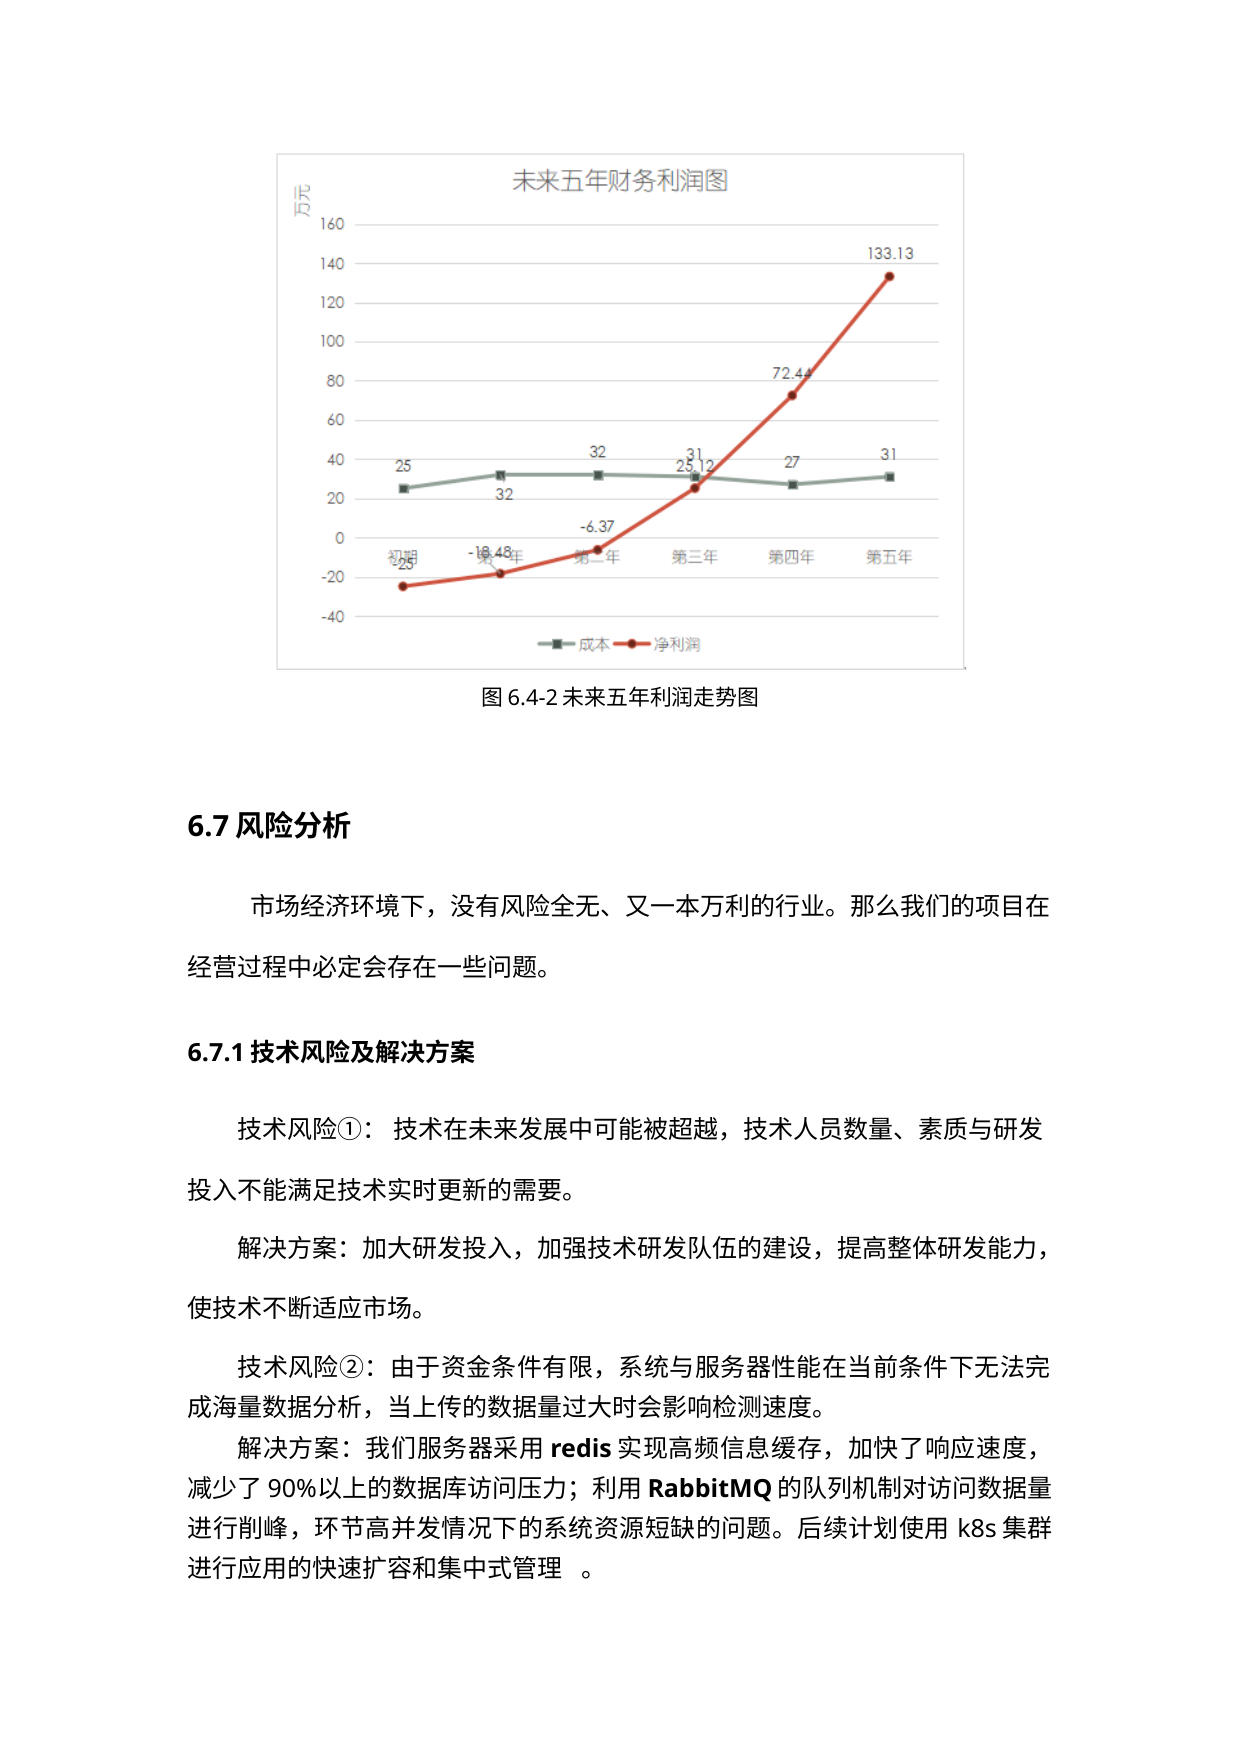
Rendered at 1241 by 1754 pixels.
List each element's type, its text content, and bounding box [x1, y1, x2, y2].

subtitle 6.7.1技术风险及解决方案 [187, 1031, 1053, 1071]
picture [274, 151, 967, 670]
text 解决方案：我们服务器采用redis实现高频信息缓存，加快了响应速度，减少了90%以上的数据库访问压力；利用RabbitMQ的队列机制对访问数据量进行削峰，环节高并发情况下的系统资源短缺的问题。后续计划使用k8s集群进行应用的快速扩容和集中式管理 。 [187, 1426, 1053, 1587]
text 技术风险②：由于资金条件有限，系统与服务器性能在当前条件下无法完成海量数据分析，当上传的数据量过大时会影响检测速度。 [187, 1345, 1053, 1426]
text 技术风险①： 技术在未来发展中可能被超越，技术人员数量、素质与研发投入不能满足技术实时更新的需要。 [187, 1108, 1053, 1208]
text 图6.4-2未来五年利润走势图 [187, 675, 1053, 716]
subtitle 6.7风险分析 [187, 783, 1053, 864]
text 解决方案：加大研发投入，加强技术研发队伍的建设，提高整体研发能力，使技术不断适应市场。 [187, 1227, 1053, 1327]
text 市场经济环境下，没有风险全无、又一本万利的行业。那么我们的项目在经营过程中必定会存在一些问题。 [187, 884, 1053, 985]
